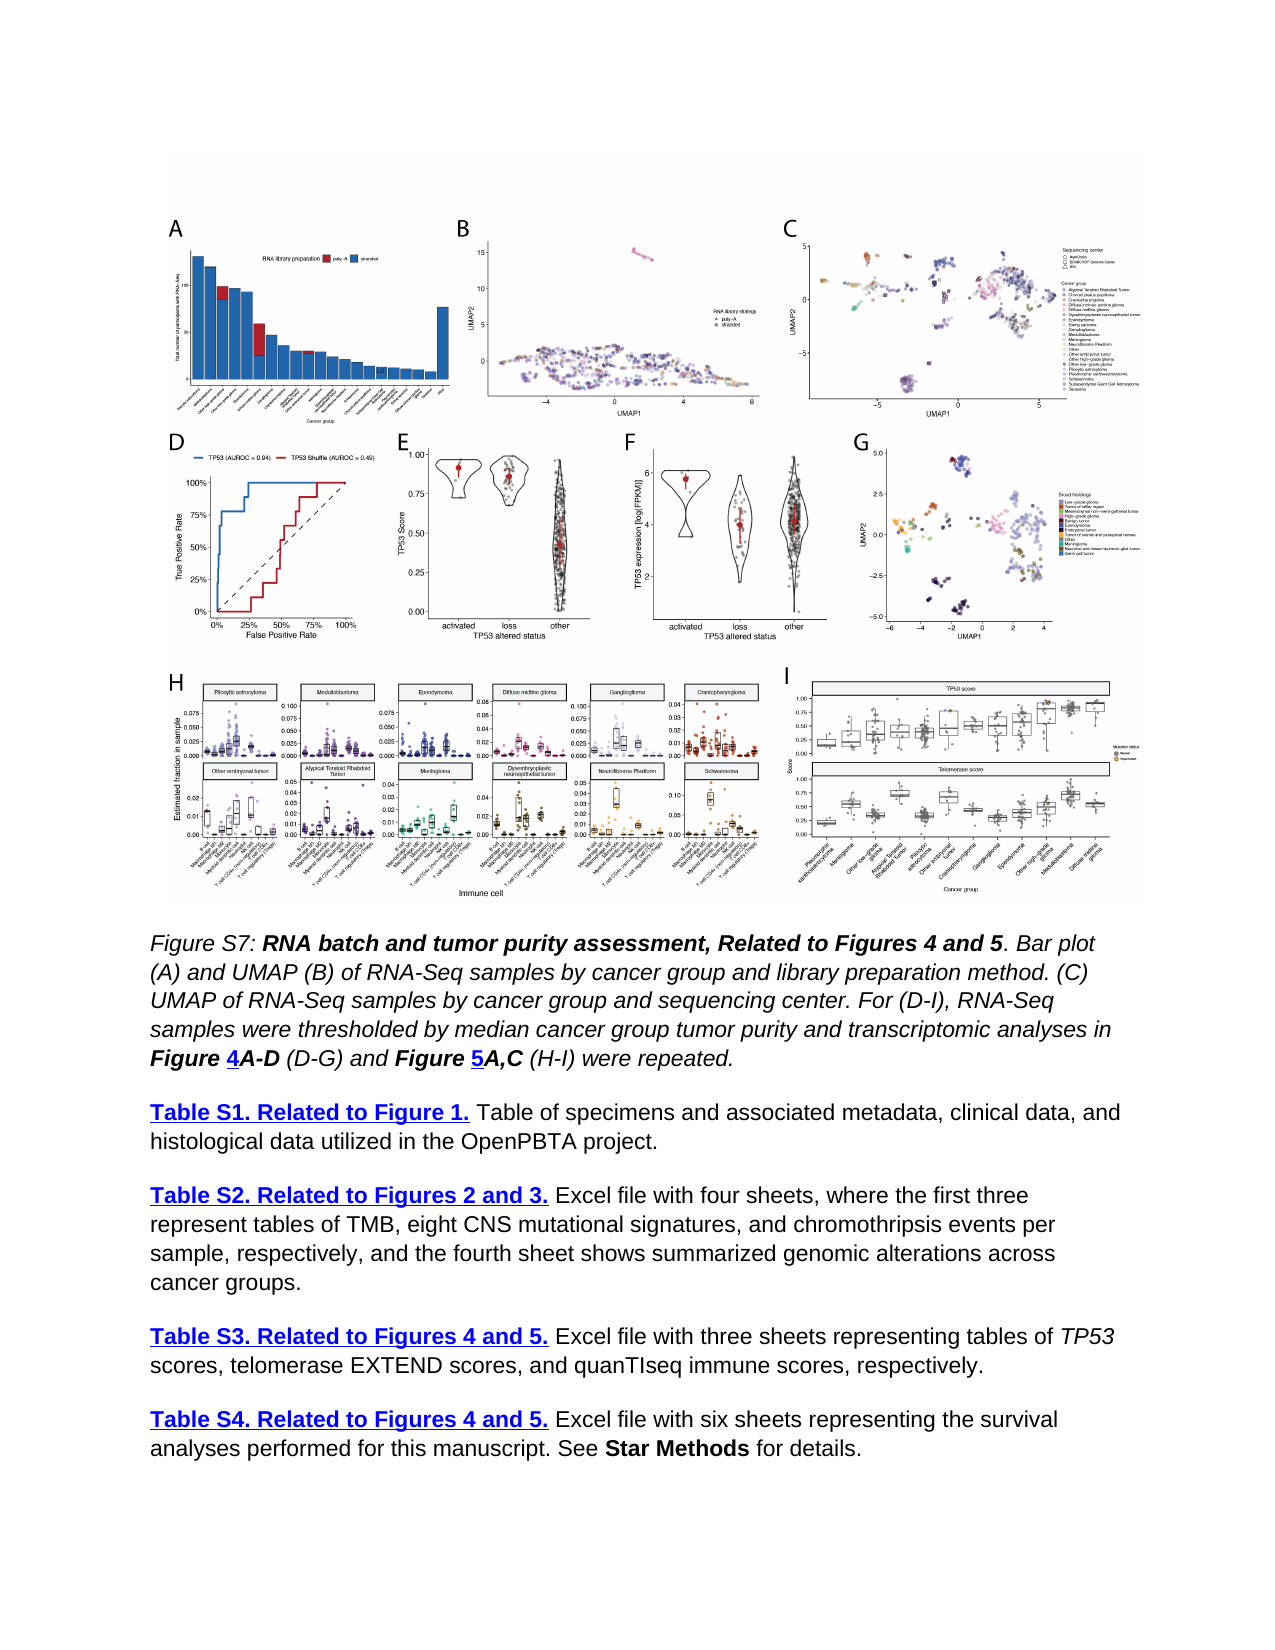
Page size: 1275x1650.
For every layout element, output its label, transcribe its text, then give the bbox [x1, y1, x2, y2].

text Table S1. Related to Figure 1. Table of specimens and associated metadata, clinical data, and histological data utilized in the OpenPBTA project. [150, 1099, 1125, 1155]
text Table S4. Related to Figures 4 and 5. Excel file with six sheets representing the survival analyses performed for this manuscript. See Star Methods for details. [150, 1406, 1125, 1461]
picture [168, 150, 1144, 902]
text Table S2. Related to Figures 2 and 3. Excel file with four sheets, where the first three represent tables of TMB, eight CNS mutational signatures, and chromothripsis events per sample, respectively, and the fourth sheet shows summarized genomic alterations across cancer groups. [150, 1182, 1125, 1296]
text Figure S7: RNA batch and tumor purity assessment, Related to Figures 4 and 5. Bar plot (A) and UMAP (B) of RNA-Seq samples by cancer group and library preparation method. (C) UMAP of RNA-Seq samples by cancer group and sequencing center. For (D-I), RNA-Seq samples were thresholded by median cancer group tumor purity and transcriptomic analyses in Figure 4A-D (D-G) and Figure 5A,C (H-I) were repeated. [150, 929, 1125, 1072]
text Table S3. Related to Figures 4 and 5. Excel file with three sheets representing tables of TP53 scores, telomerase EXTEND scores, and quanTIseq immune scores, respectively. [150, 1323, 1125, 1378]
